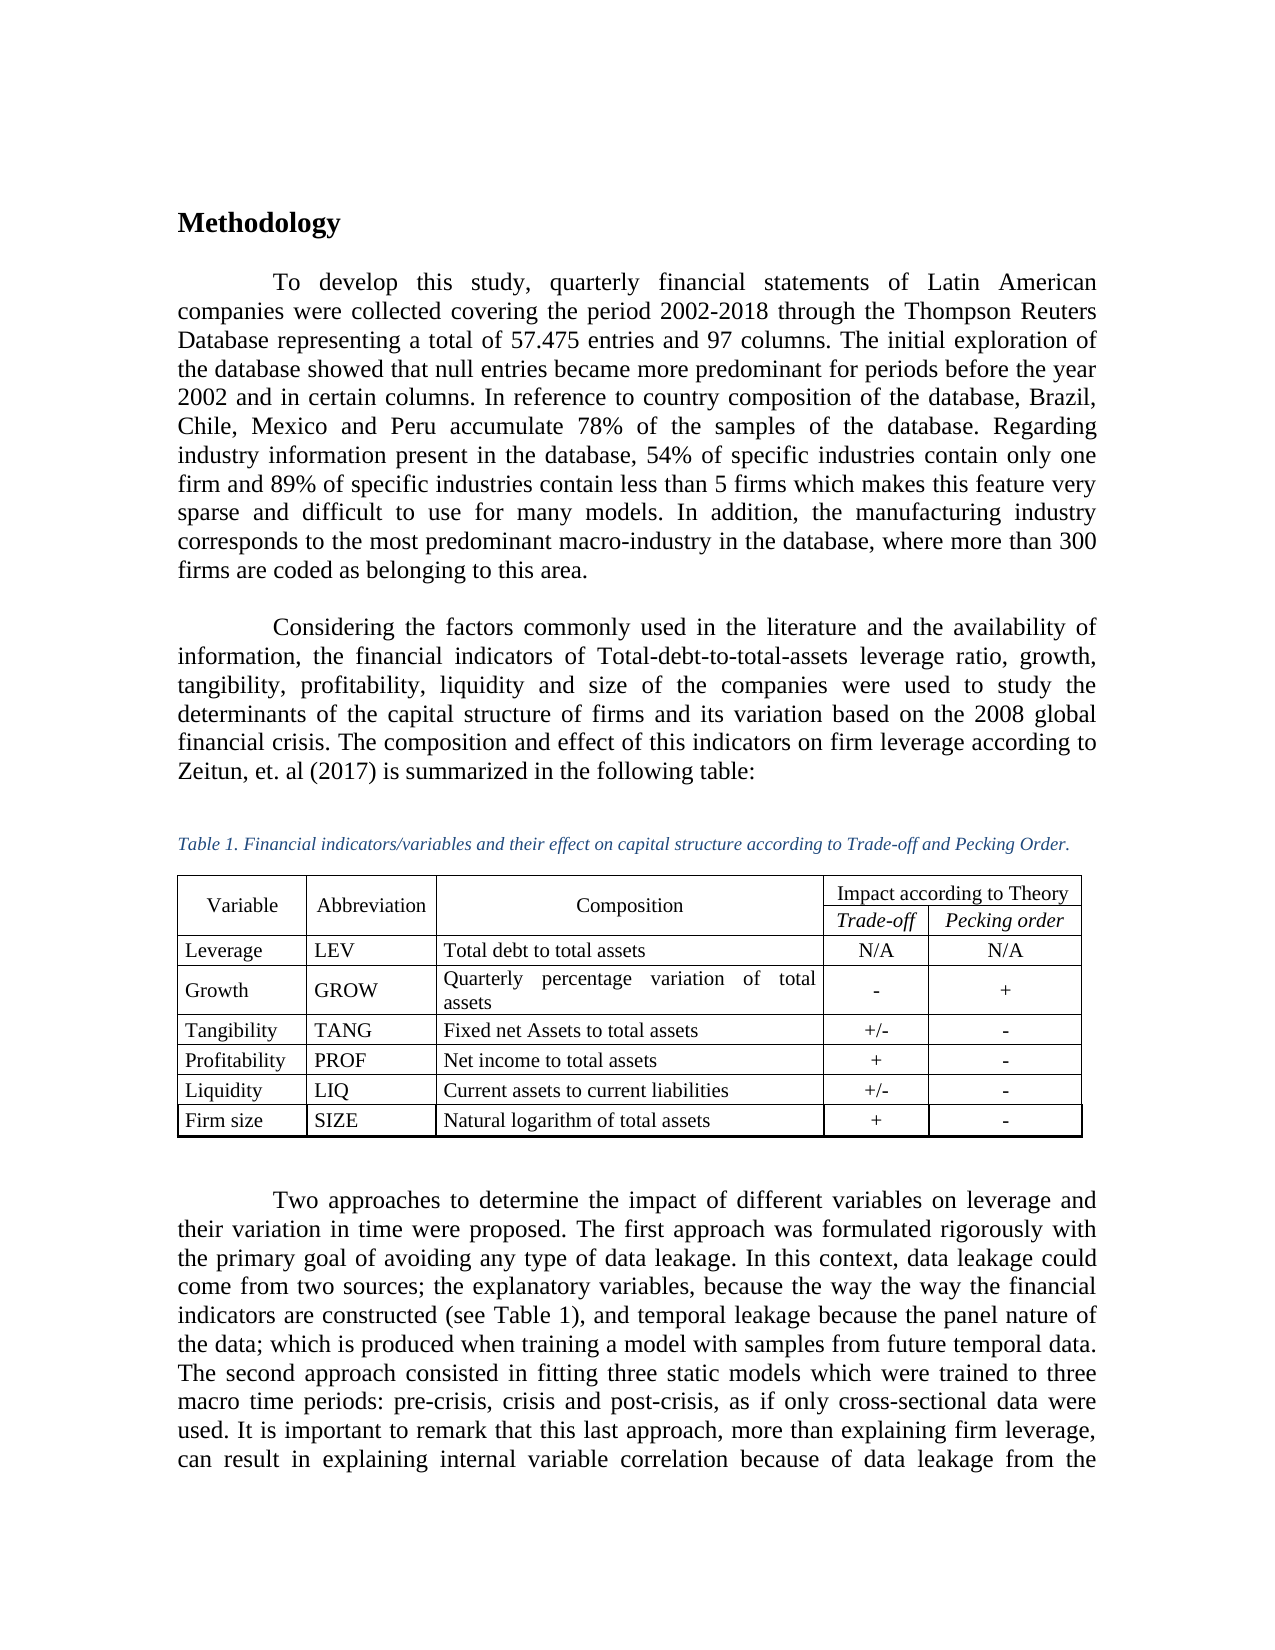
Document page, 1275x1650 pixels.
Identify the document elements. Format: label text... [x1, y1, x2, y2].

text Methodology [177, 205, 1098, 239]
table_cell LIQ [307, 1075, 436, 1104]
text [177, 1185, 1098, 1473]
table_cell - [929, 1045, 1081, 1074]
table_cell SIZE [308, 1105, 435, 1135]
table_cell Current assets to current liabilities [437, 1075, 823, 1104]
table_cell Tangibility [178, 1015, 306, 1044]
table_cell Firm size [179, 1105, 306, 1135]
table_cell +/- [824, 1015, 928, 1044]
text Table 1. Financial indicators/variables and their effect on capital structure according to Trade-off and Pecking Order. [177, 833, 1098, 854]
table_cell - [929, 1075, 1081, 1104]
table_cell LEV [307, 936, 436, 965]
table_cell Growth [178, 966, 306, 1014]
table_cell Total debt to total assets [437, 936, 823, 965]
table_cell Pecking order [929, 906, 1081, 935]
table_cell N/A [929, 936, 1081, 965]
table_cell + [824, 1045, 928, 1074]
table_header Impact according to Theory [824, 876, 1081, 905]
table_cell + [825, 1105, 928, 1135]
table_cell N/A [824, 936, 928, 965]
table_cell Quarterly percentage variation of total assets [437, 966, 823, 1014]
table_cell - [929, 1015, 1081, 1044]
table_header Abbreviation [307, 876, 436, 935]
table_cell Natural logarithm of total assets [437, 1105, 823, 1135]
table_cell Trade-off [824, 906, 928, 935]
text To develop this study, quarterly financial statements of Latin American companies were collected covering the period 2002-2018 through the Thompson Reuters Database representing a total of 57.475 entries and 97 columns. The initial exploration of the database showed that null entries became more predominant for periods before the year 2002 and in certain columns. In reference to country composition of the database, Brazil, Chile, Mexico and Peru accumulate 78% of the samples of the database. Regarding industry information present in the database, 54% of specific industries contain only one firm and 89% of specific industries contain less than 5 firms which makes this feature very sparse and difficult to use for many models. In addition, the manufacturing industry corresponds to the most predominant macro-industry in the database, where more than 300 firms are coded as belonging to this area. [177, 267, 1098, 584]
table_cell - [930, 1105, 1081, 1135]
table_cell +/- [824, 1075, 928, 1104]
text Considering the factors commonly used in the literature and the availability of information, the financial indicators of Total-debt-to-total-assets leverage ratio, growth, tangibility, profitability, liquidity and size of the companies were used to study the determinants of the capital structure of firms and its variation based on the 2008 global financial crisis. The composition and effect of this indicators on firm leverage according to Zeitun, et. al (2017) is summarized in the following table: [177, 612, 1098, 785]
table_cell Profitability [178, 1045, 306, 1074]
table_cell - [824, 966, 928, 1014]
table_cell + [929, 966, 1081, 1014]
table_cell GROW [307, 966, 436, 1014]
table_cell TANG [307, 1015, 436, 1044]
table_header Composition [437, 876, 823, 935]
table_header Variable [178, 876, 306, 935]
table_cell Net income to total assets [437, 1045, 823, 1074]
table_cell PROF [307, 1045, 436, 1074]
table_cell Leverage [178, 936, 306, 965]
table_cell Liquidity [178, 1075, 306, 1104]
table_cell Fixed net Assets to total assets [437, 1015, 823, 1044]
